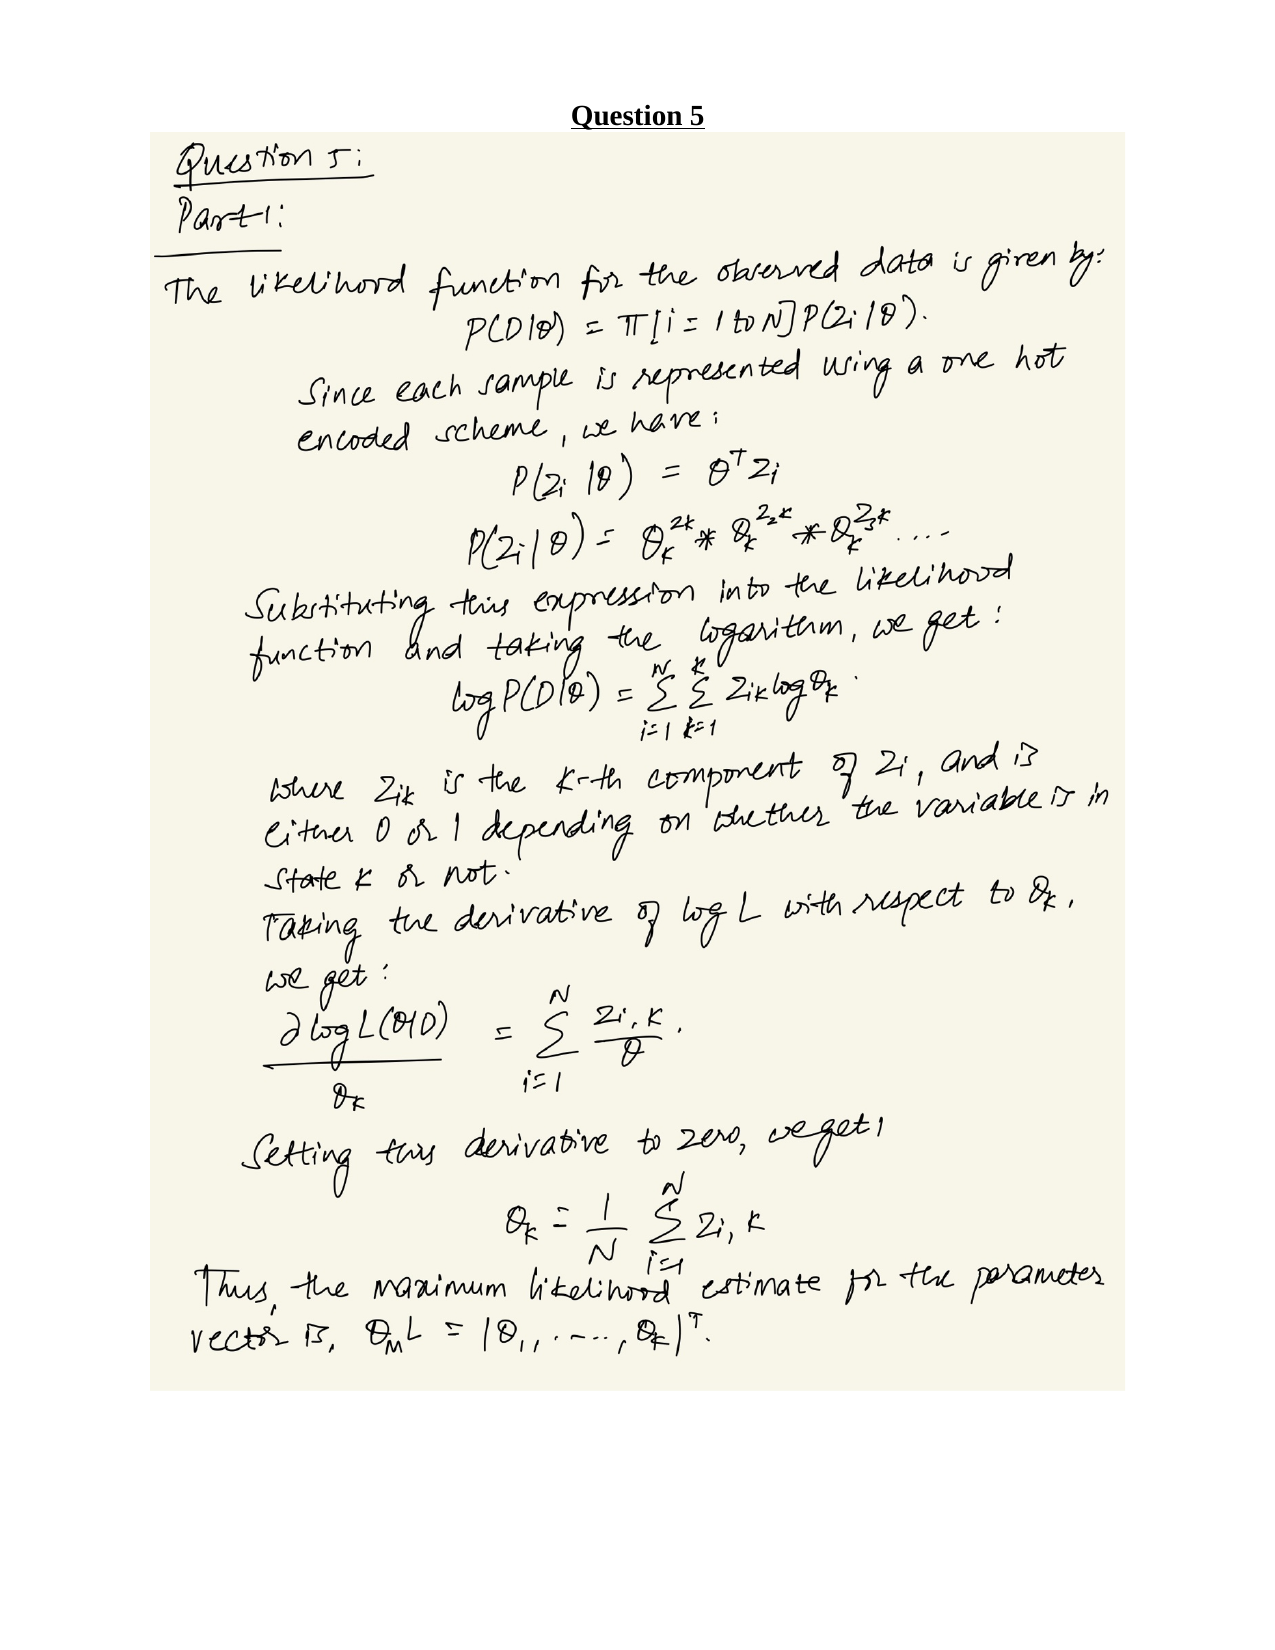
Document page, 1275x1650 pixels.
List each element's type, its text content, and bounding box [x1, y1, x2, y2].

text Question 5 [150, 98, 1125, 132]
picture [150, 132, 1125, 1391]
